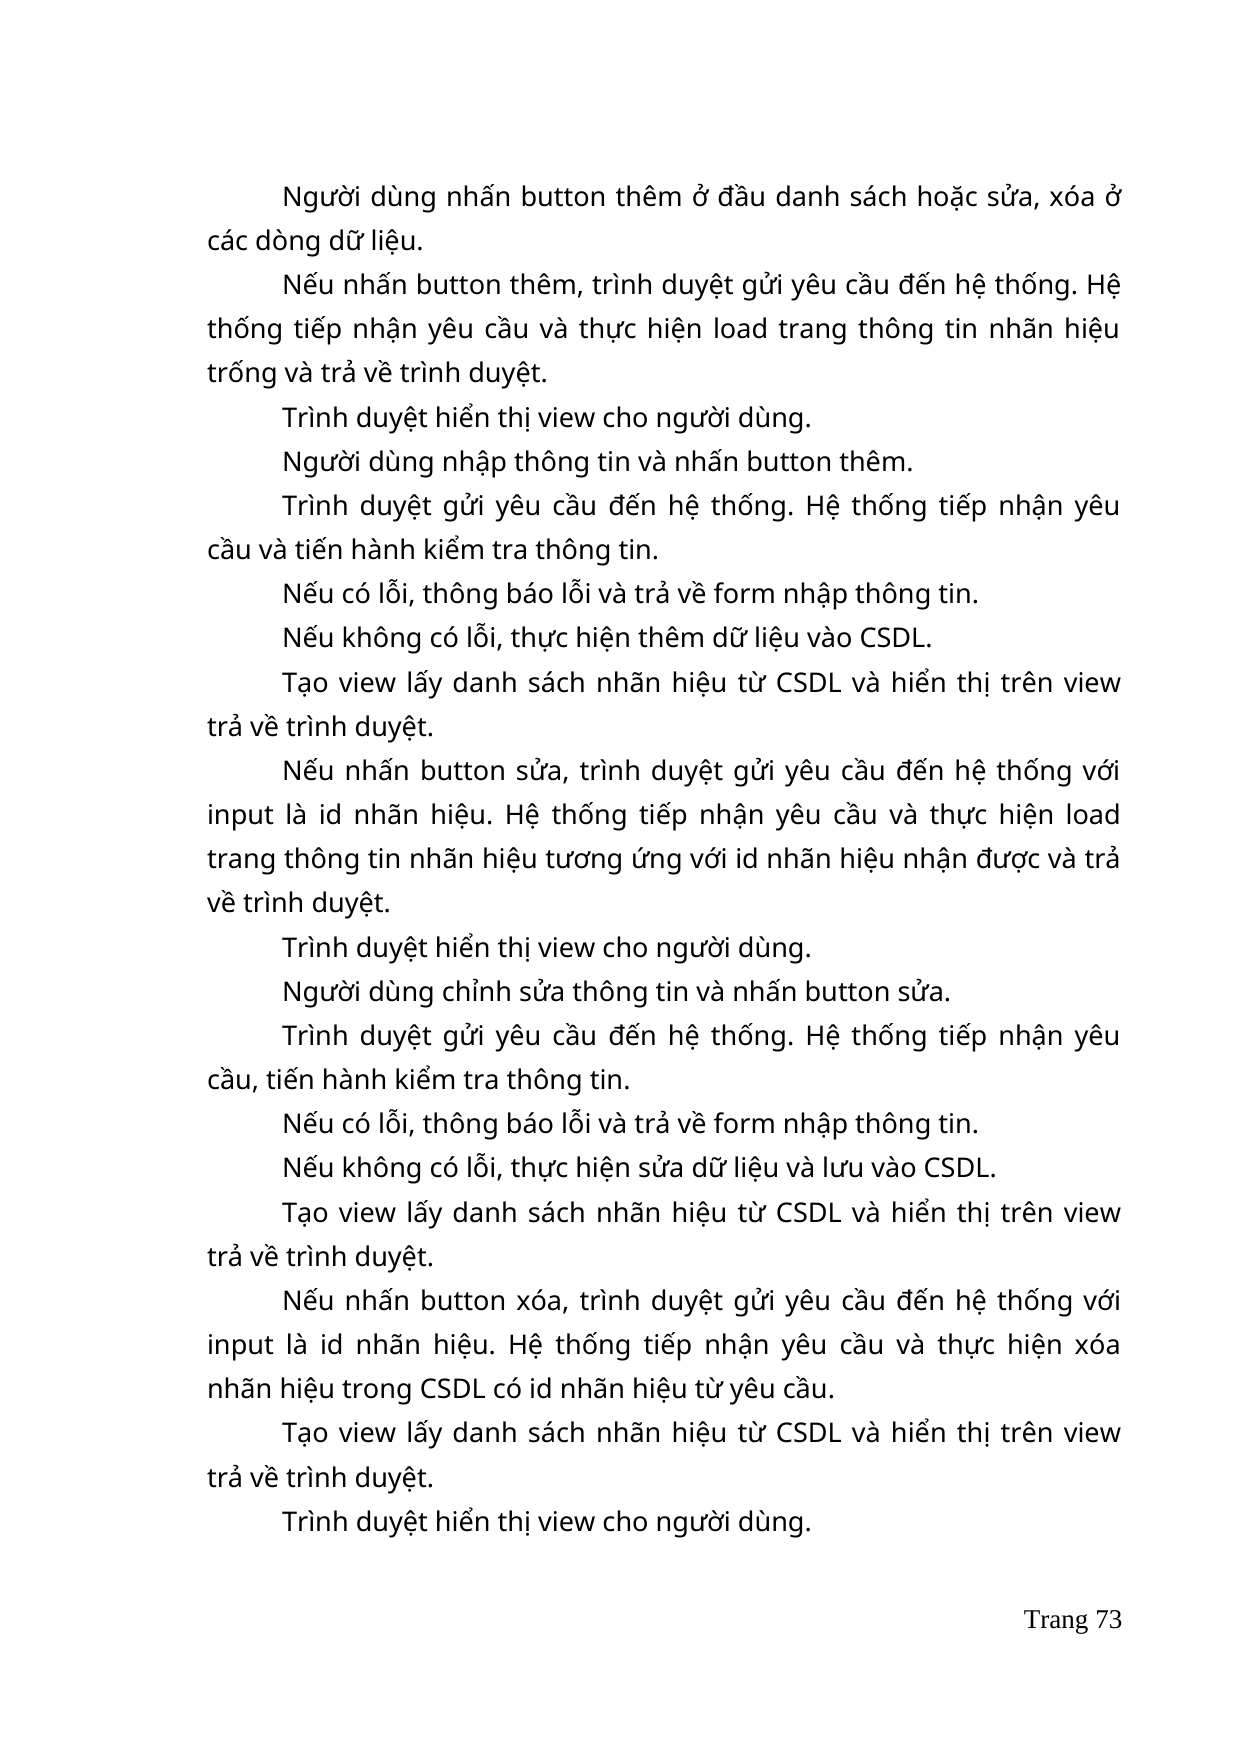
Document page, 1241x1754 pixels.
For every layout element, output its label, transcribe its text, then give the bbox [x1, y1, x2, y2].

text Nếu nhấn button xóa, trình duyệt gửi yêu cầu đến hệ thống với input là id nhãn hiệu. Hệ thống tiếp nhận yêu cầu và thực hiện xóa nhãn hiệu trong CSDL có id nhãn hiệu từ yêu cầu. [207, 1281, 1122, 1407]
text Nếu có lỗi, thông báo lỗi và trả về form nhập thông tin. [207, 575, 1122, 612]
text Người dùng nhấn button thêm ở đầu danh sách hoặc sửa, xóa ở các dòng dữ liệu. [207, 177, 1122, 258]
text Tạo view lấy danh sách nhãn hiệu từ CSDL và hiển thị trên view trả về trình duyệt. [207, 1414, 1122, 1495]
text Nếu nhấn button sửa, trình duyệt gửi yêu cầu đến hệ thống với input là id nhãn hiệu. Hệ thống tiếp nhận yêu cầu và thực hiện load trang thông tin nhãn hiệu tương ứng với id nhãn hiệu nhận được và trả về trình duyệt. [207, 751, 1122, 921]
text Tạo view lấy danh sách nhãn hiệu từ CSDL và hiển thị trên view trả về trình duyệt. [207, 1193, 1122, 1274]
text Nếu không có lỗi, thực hiện thêm dữ liệu vào CSDL. [207, 619, 1122, 656]
text Trình duyệt hiển thị view cho người dùng. [207, 398, 1122, 435]
text Trình duyệt gửi yêu cầu đến hệ thống. Hệ thống tiếp nhận yêu cầu và tiến hành kiểm tra thông tin. [207, 486, 1122, 567]
text Trình duyệt gửi yêu cầu đến hệ thống. Hệ thống tiếp nhận yêu cầu, tiến hành kiểm tra thông tin. [207, 1016, 1122, 1097]
text Tạo view lấy danh sách nhãn hiệu từ CSDL và hiển thị trên view trả về trình duyệt. [207, 663, 1122, 744]
text Người dùng nhập thông tin và nhấn button thêm. [207, 442, 1122, 479]
text Nếu có lỗi, thông báo lỗi và trả về form nhập thông tin. [207, 1105, 1122, 1142]
text Nếu nhấn button thêm, trình duyệt gửi yêu cầu đến hệ thống. Hệ thống tiếp nhận yêu cầu và thực hiện load trang thông tin nhãn hiệu trống và trả về trình duyệt. [207, 266, 1122, 391]
text Người dùng chỉnh sửa thông tin và nhấn button sửa. [207, 972, 1122, 1009]
text Nếu không có lỗi, thực hiện sửa dữ liệu và lưu vào CSDL. [207, 1149, 1122, 1186]
text Trình duyệt hiển thị view cho người dùng. [207, 1502, 1122, 1539]
text Trình duyệt hiển thị view cho người dùng. [207, 928, 1122, 965]
